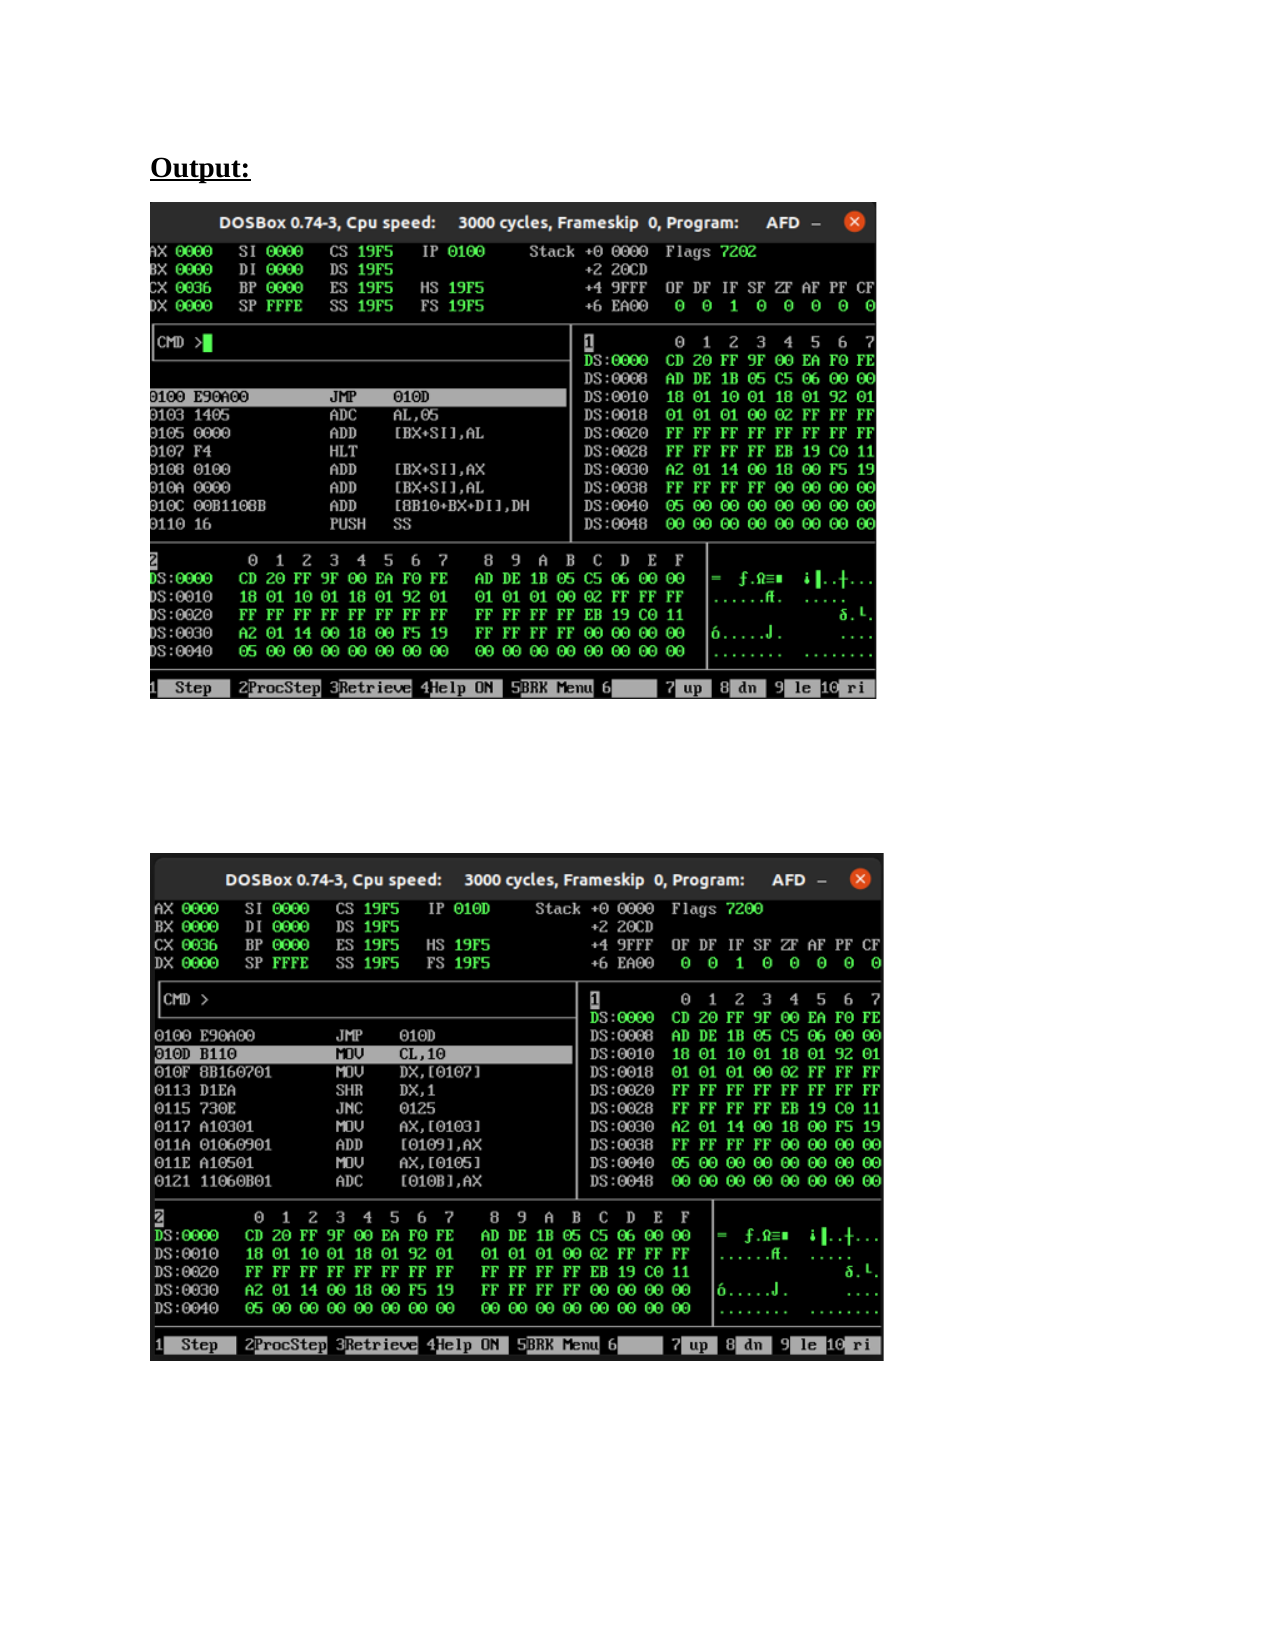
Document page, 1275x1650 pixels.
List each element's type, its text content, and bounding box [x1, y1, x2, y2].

picture [150, 853, 884, 1361]
picture [150, 202, 877, 699]
text Output: [150, 150, 1125, 183]
